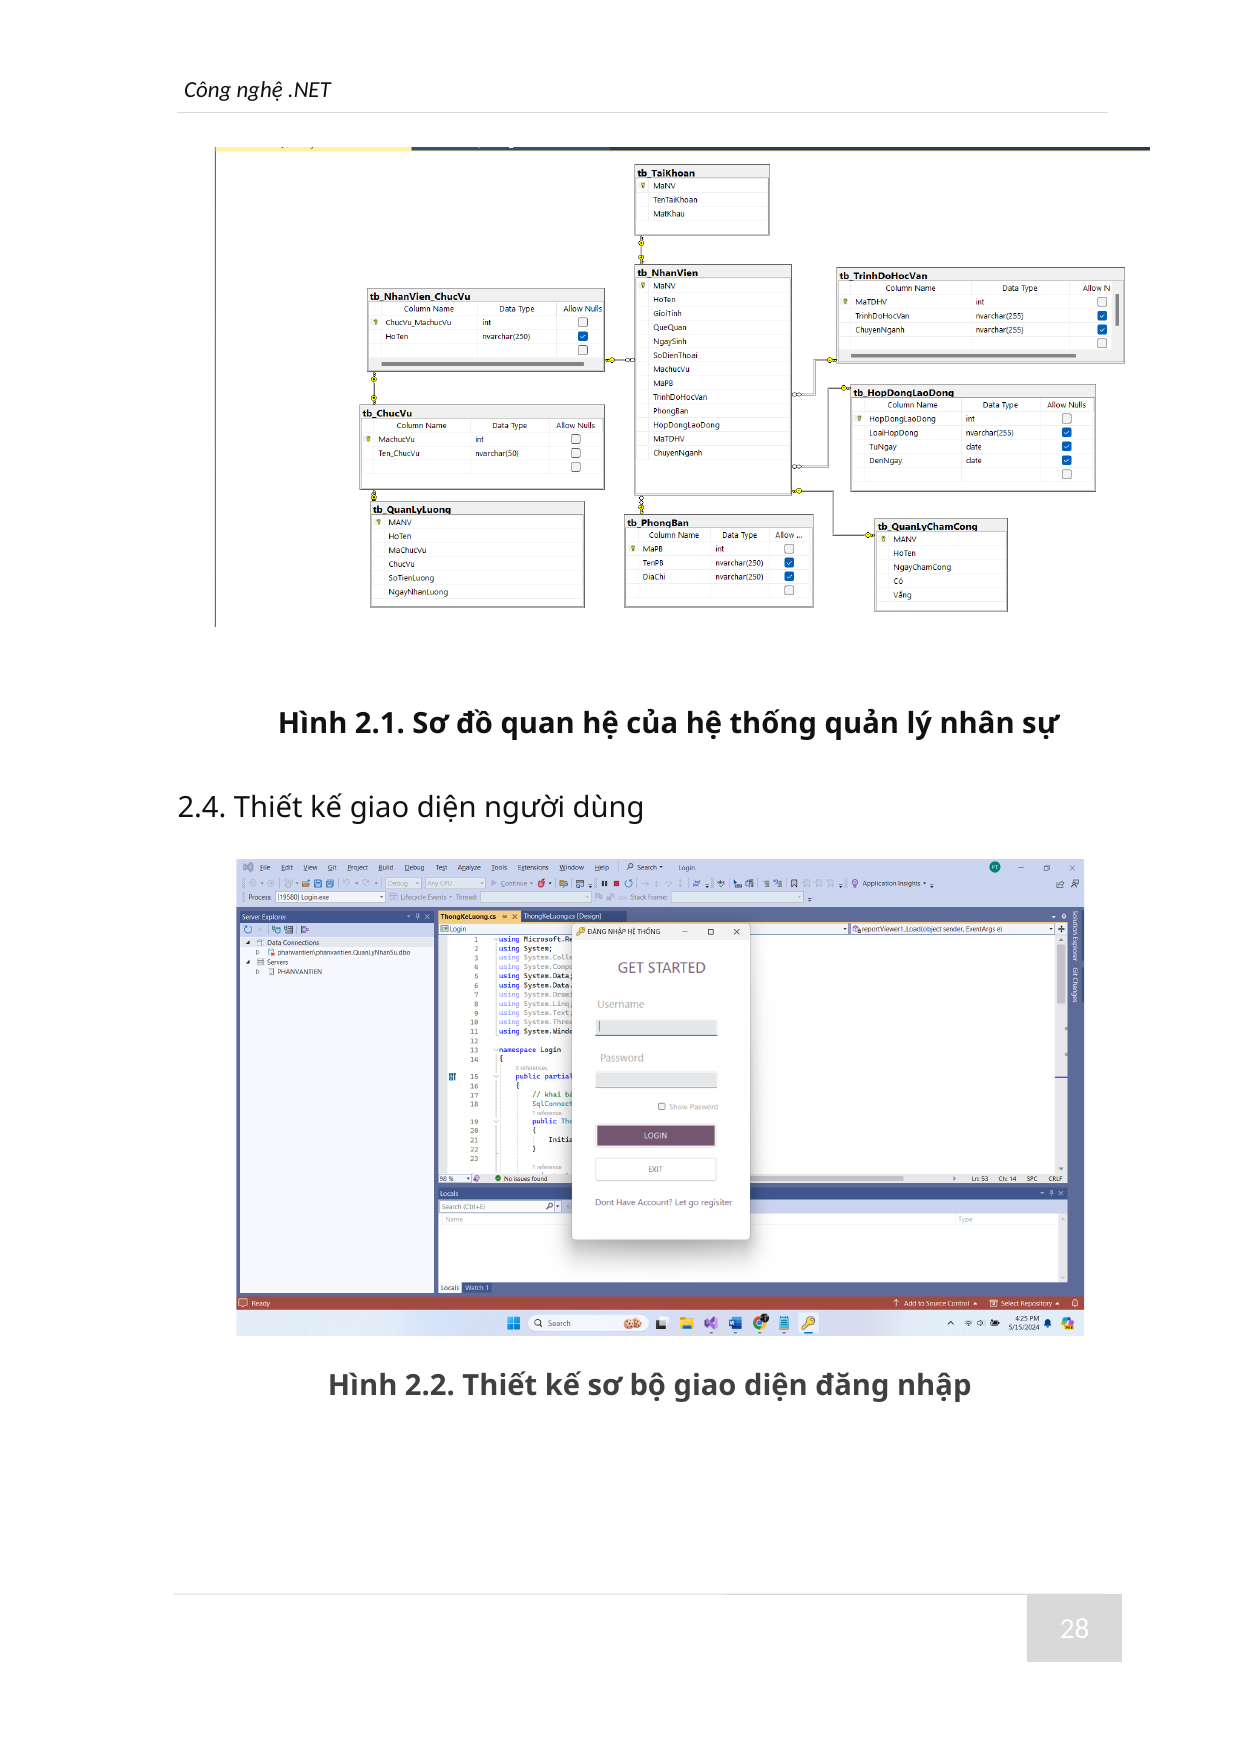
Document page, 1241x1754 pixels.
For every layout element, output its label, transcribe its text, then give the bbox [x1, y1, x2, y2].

text Hình 2.2. Thiết kế sơ bộ giao diện đăng nhập [177, 1364, 1122, 1404]
picture [214, 147, 1150, 627]
list Hình 2.1. Sơ đồ quan hệ của hệ thống quản lý nhân sự [215, 702, 1122, 742]
picture [236, 859, 1085, 1336]
subtitle 2.4. Thiết kế giao diện người dùng [177, 786, 1122, 826]
